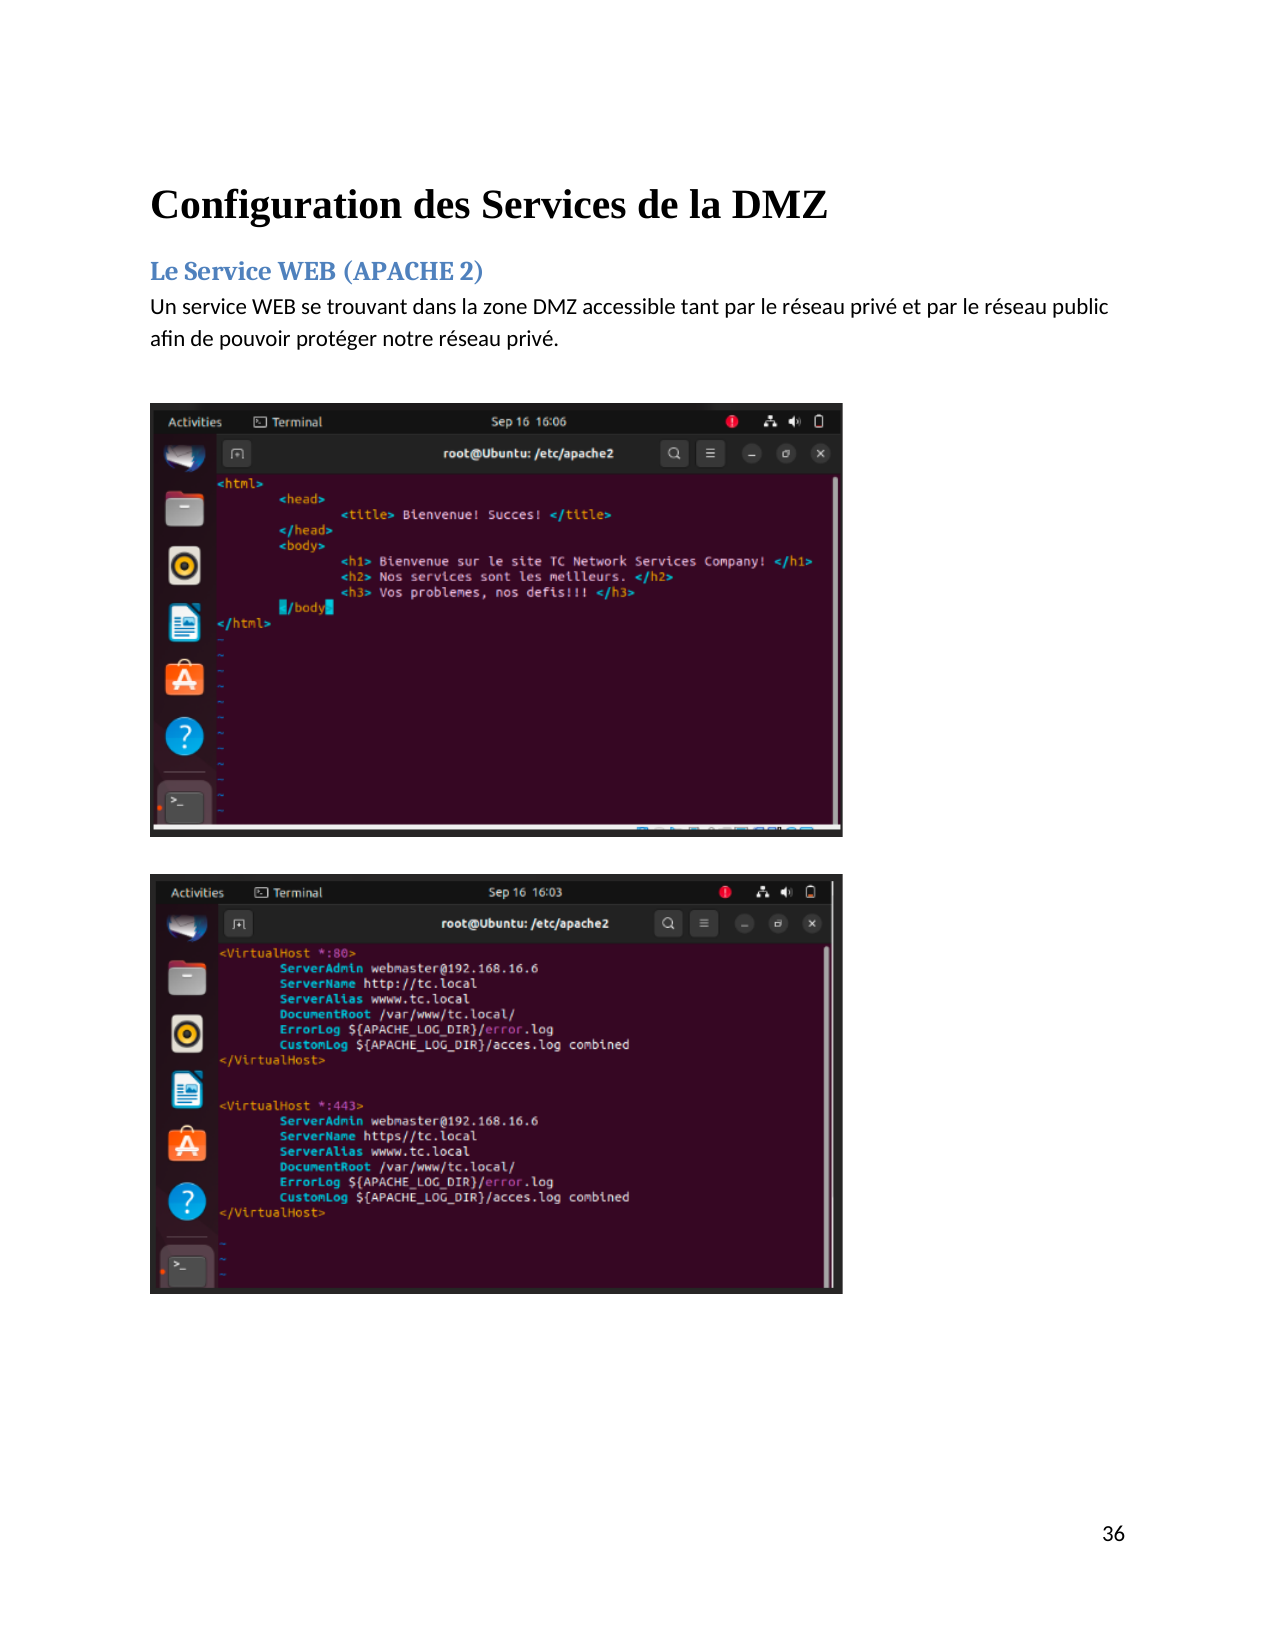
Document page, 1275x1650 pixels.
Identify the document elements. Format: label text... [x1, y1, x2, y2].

picture [150, 403, 843, 837]
subtitle Configuration des Services de la DMZ [150, 179, 1125, 227]
picture [150, 874, 843, 1294]
text Un service WEB se trouvant dans la zone DMZ accessible tant par le réseau privé et par le réseau public afin de pouvoir protéger notre réseau privé. [150, 292, 1125, 352]
subtitle Le Service WEB (APACHE 2) [150, 256, 1125, 287]
